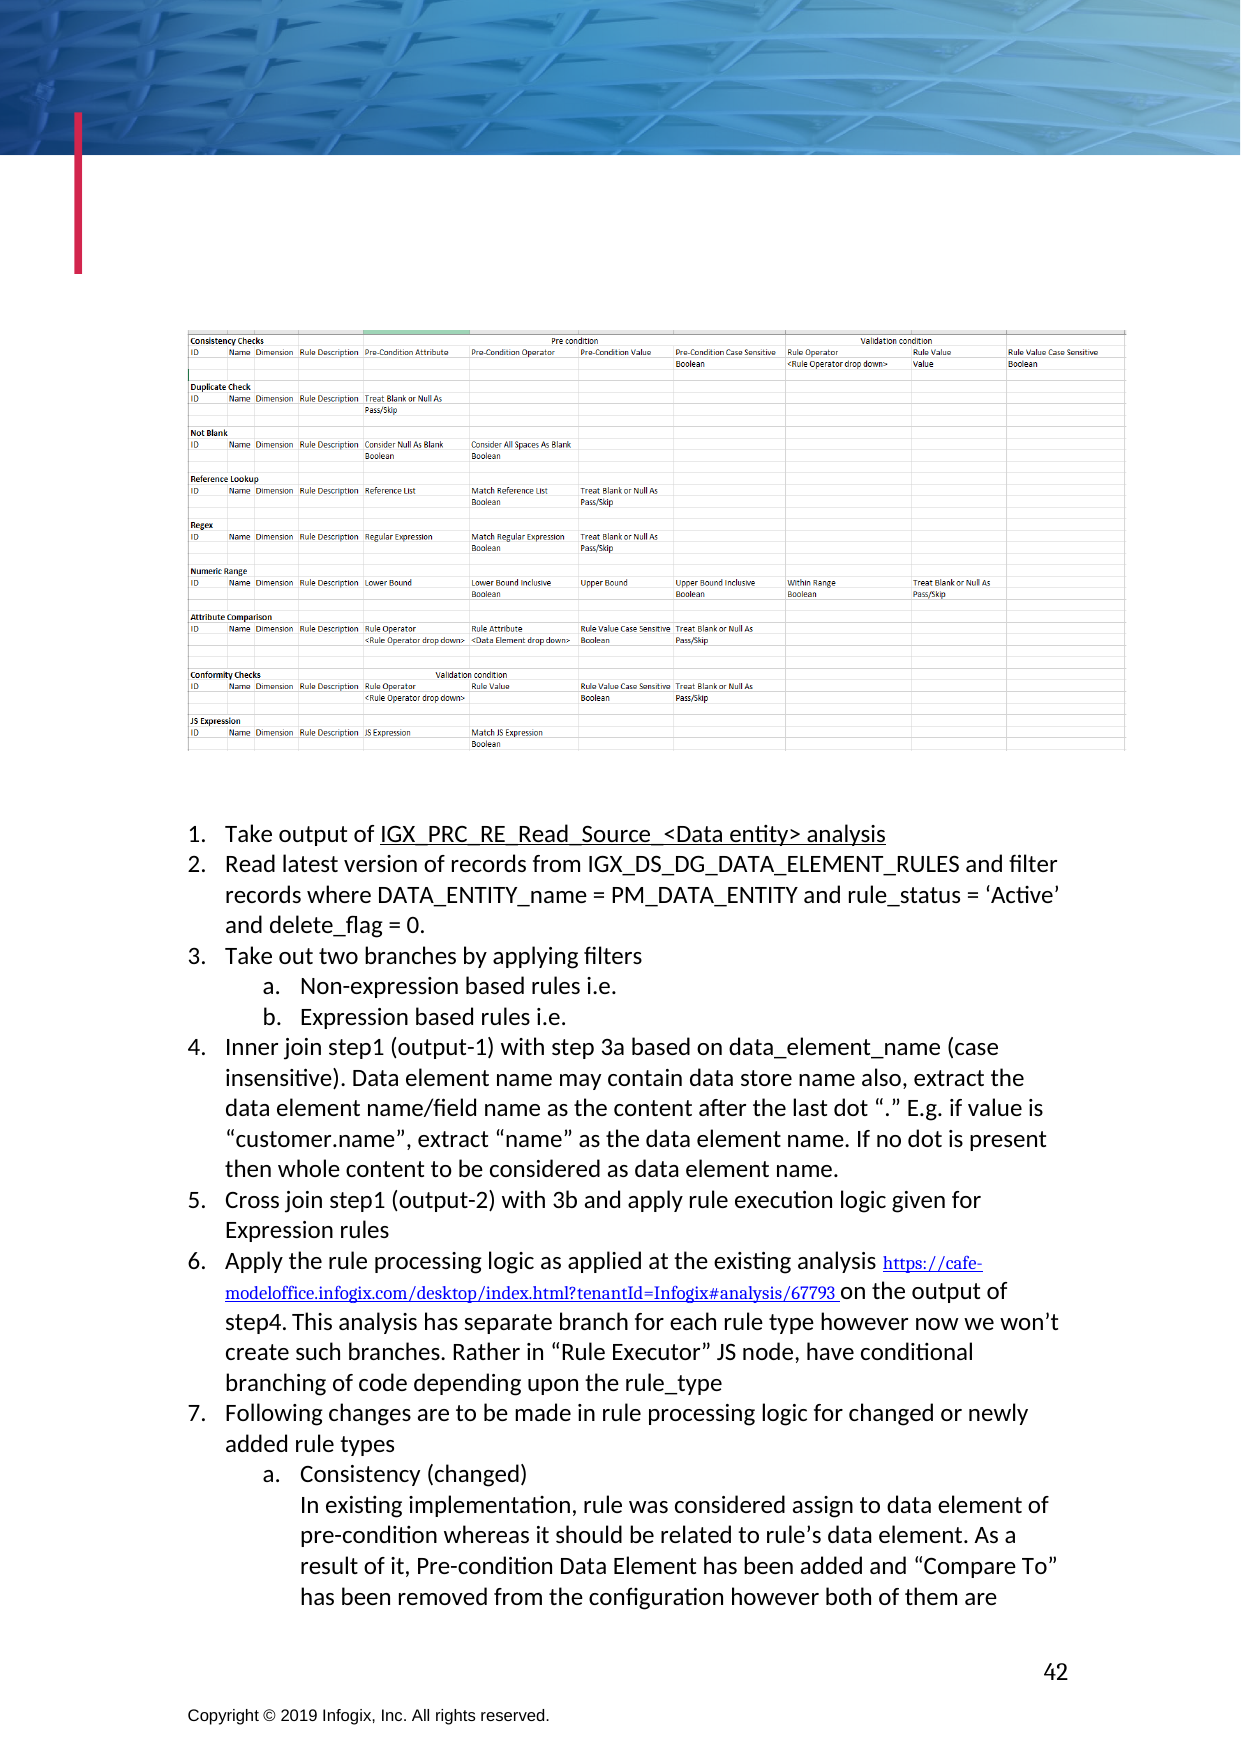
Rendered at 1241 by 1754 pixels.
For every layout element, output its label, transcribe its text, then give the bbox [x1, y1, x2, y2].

list Non-expression based rules i.e. [262, 970, 1068, 1001]
picture [0, 0, 1241, 302]
list Take output of IGX_PRC_RE_Read_Source_<Data entity> analysis [187, 818, 1068, 848]
list Read latest version of records from IGX_DS_DG_DATA_ELEMENT_RULES and filter records where DATA_ENTITY_name = PM_DATA_ENTITY and rule_status = ‘Active’ and delete_flag = 0. [187, 848, 1068, 940]
list Apply the rule processing logic as applied at the existing analysis https://cafe-modeloffice.infogix.com/desktop/index.html?tenantId=Infogix#analysis/67793 on the output of step4. This analysis has separate branch for each rule type however now we won’t create such branches. Rather in “Rule Executor” JS node, have conditional branching of code depending upon the rule_type [187, 1245, 1068, 1398]
list Cross join step1 (output-2) with 3b and apply rule execution logic given for Expression rules [187, 1184, 1068, 1245]
list Following changes are to be made in rule processing logic for changed or newly added rule types [187, 1398, 1068, 1459]
list Consistency (changed) [262, 1459, 1068, 1489]
list Take out two branches by applying filters [187, 940, 1068, 970]
list Expression based rules i.e. [262, 1001, 1068, 1031]
list Inner join step1 (output-1) with step 3a based on data_element_name (case insensitive). Data element name may contain data store name also, extract the data element name/field name as the content after the last dot “.” E.g. if value is “customer.name”, extract “name” as the data element name. If no dot is present then whole content to be considered as data element name. [187, 1031, 1068, 1184]
picture [187, 330, 1127, 751]
